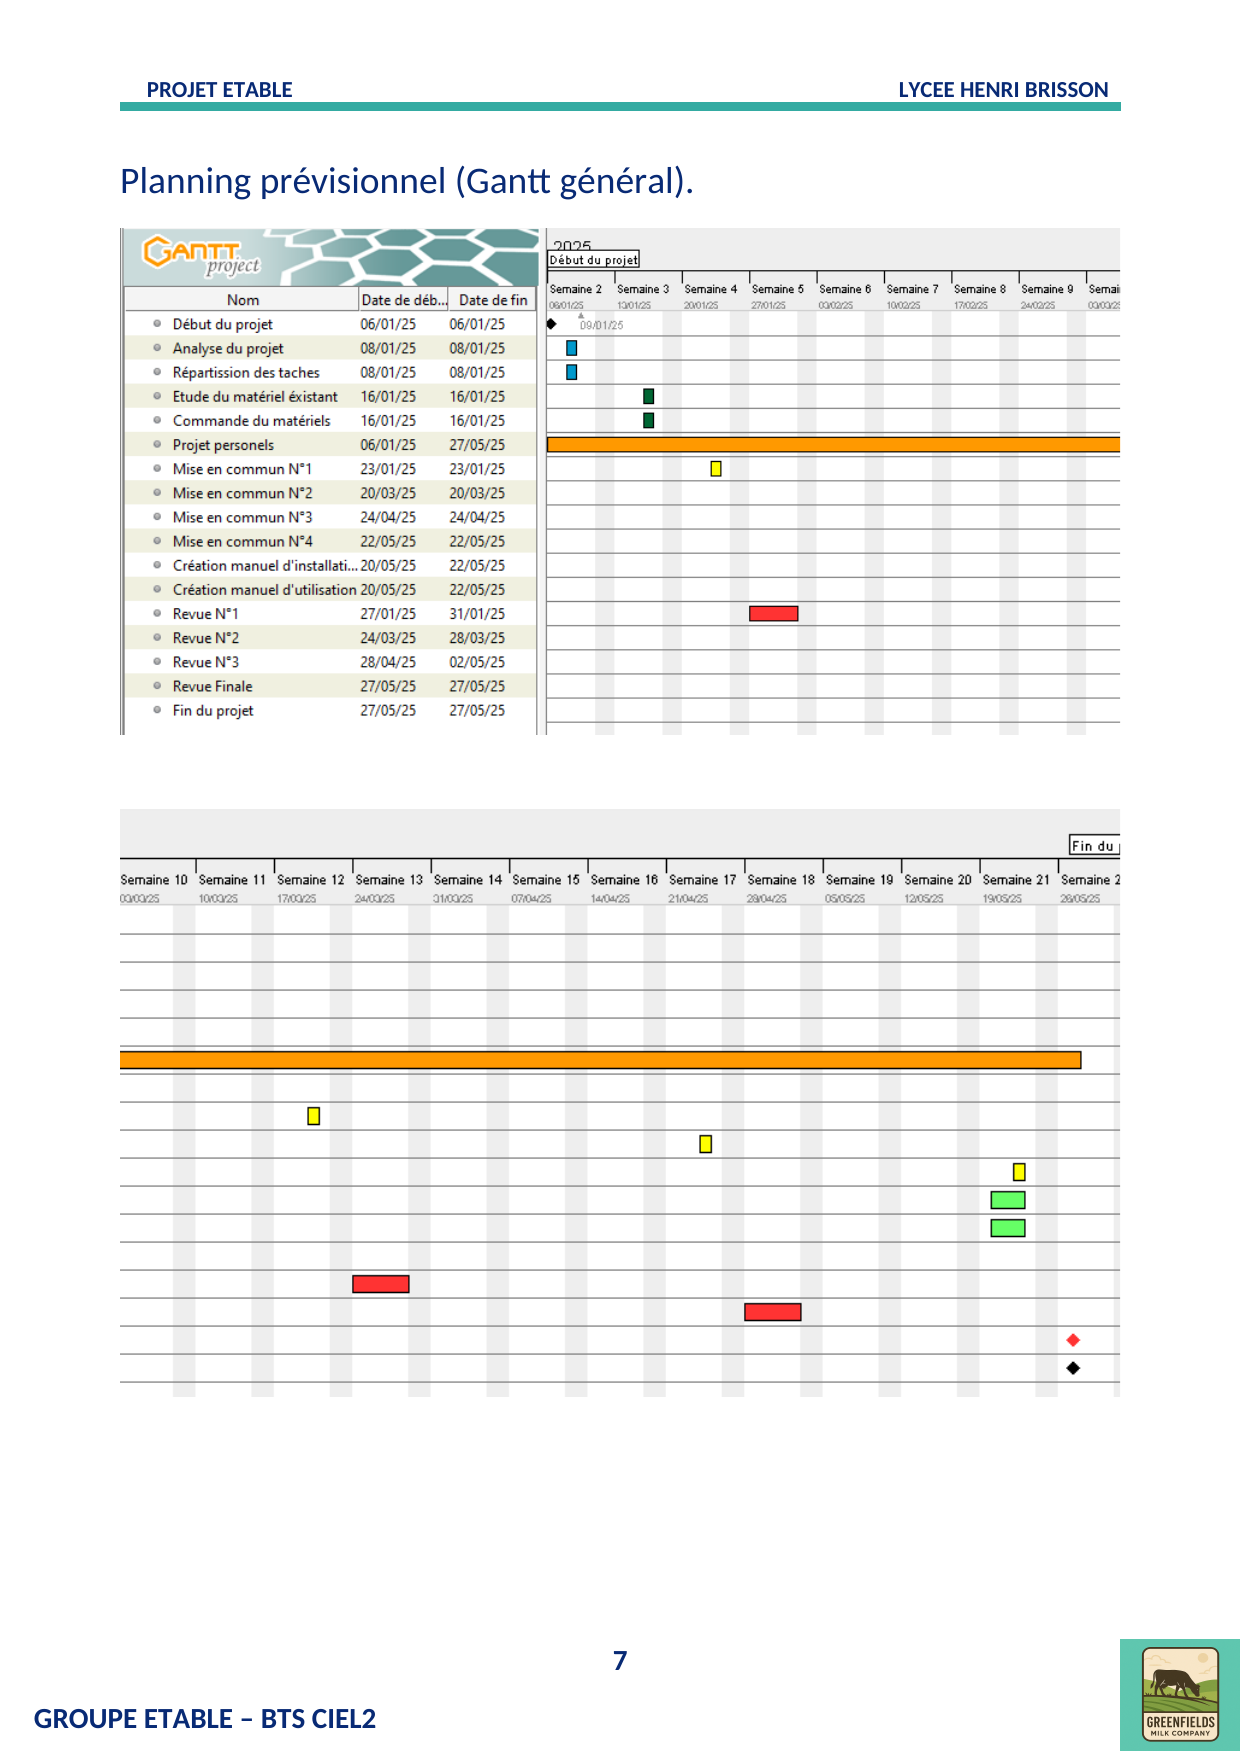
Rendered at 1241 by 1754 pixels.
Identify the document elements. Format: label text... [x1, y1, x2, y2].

picture [120, 228, 1121, 735]
subtitle Planning prévisionnel (Gantt général). [120, 157, 1120, 203]
picture [120, 809, 1121, 1397]
picture [1120, 1639, 1240, 1751]
